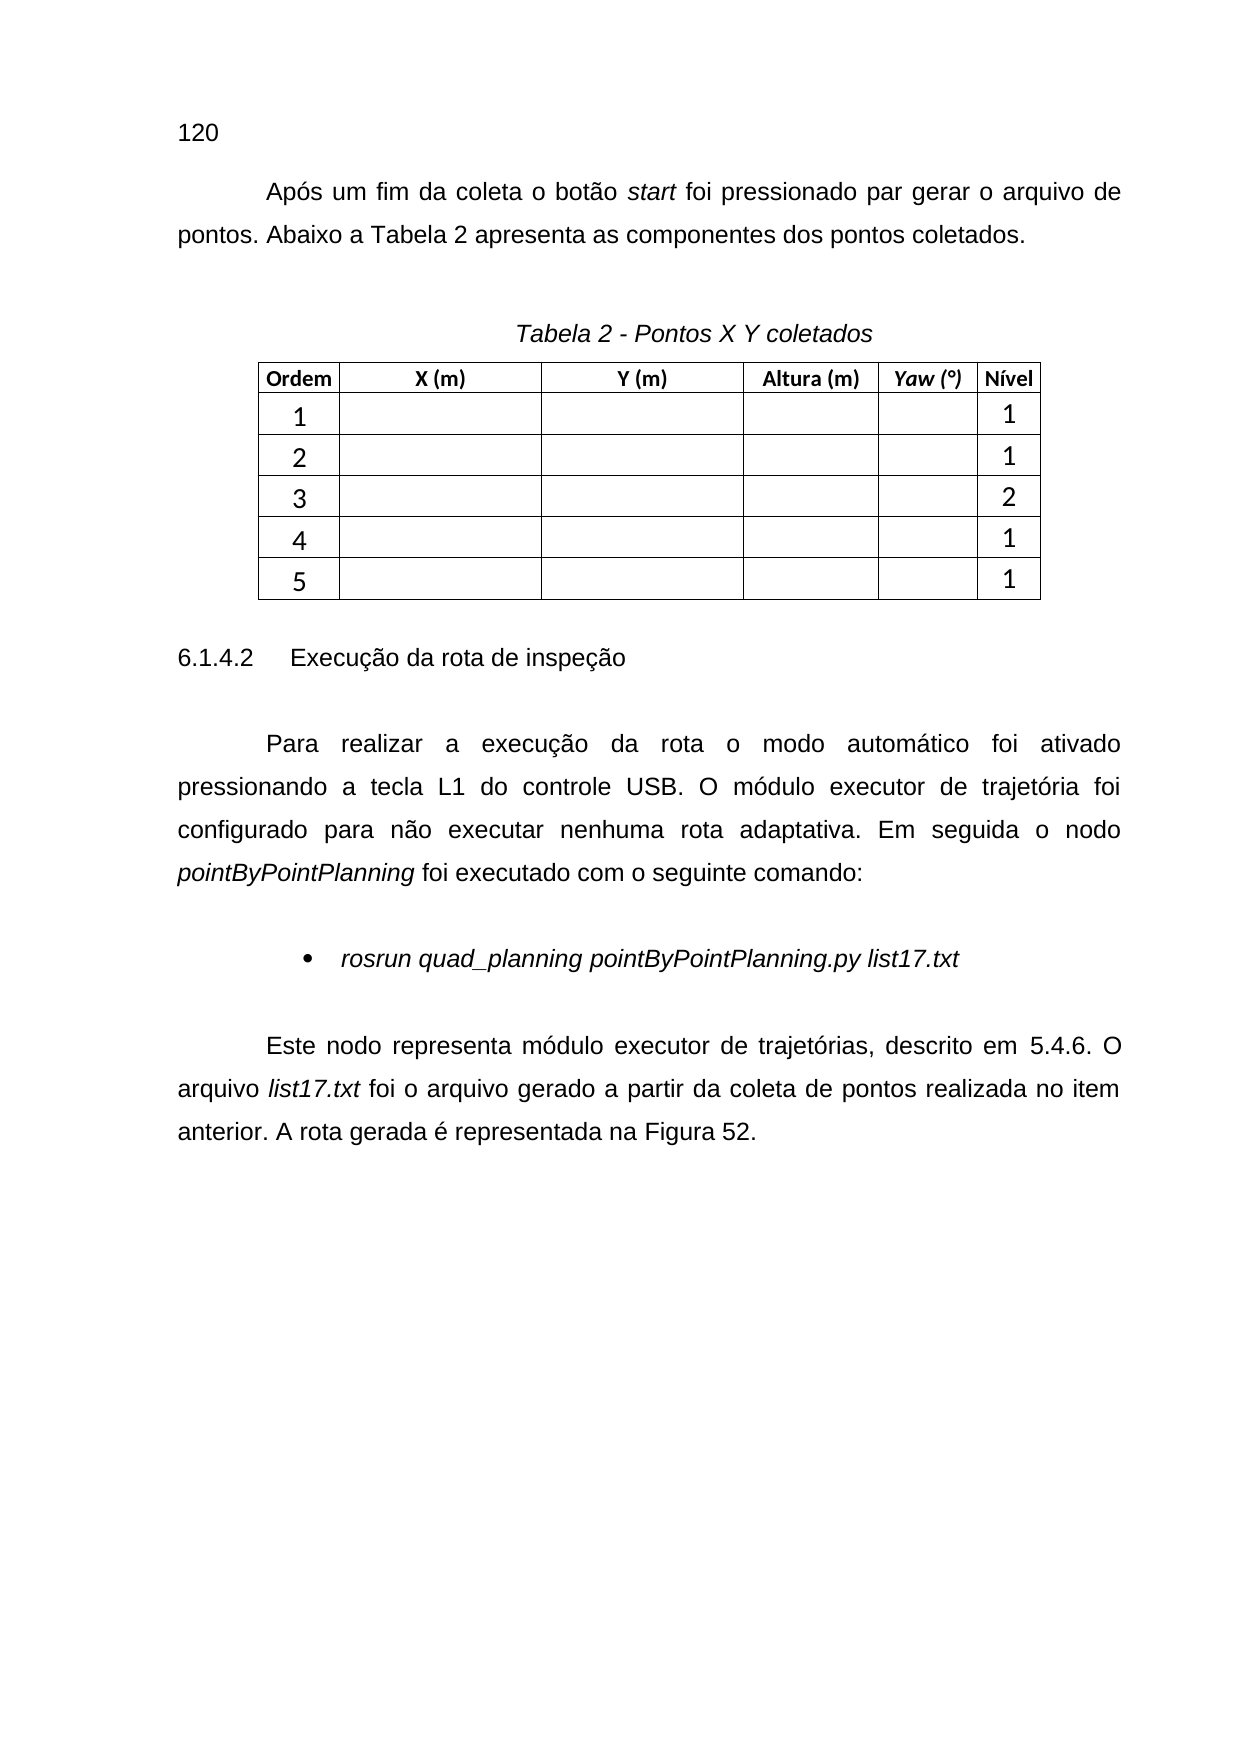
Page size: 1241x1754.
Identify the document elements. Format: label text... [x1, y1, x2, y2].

table_cell [340, 435, 541, 475]
table_header Nível [978, 363, 1040, 392]
text Após um fim da coleta o botão start foi pressionado par gerar o arquivo de pontos. Abaixo a Tabela 2 apresenta as componentes dos pontos coletados. [177, 177, 1122, 249]
table_cell [542, 517, 743, 557]
text Tabela 2 - Pontos X Y coletados [177, 319, 1122, 348]
table_cell [879, 476, 977, 516]
table_cell 1 [978, 558, 1040, 598]
table_cell [744, 393, 878, 433]
table_cell 4 [259, 517, 339, 557]
table_header Ordem [259, 363, 339, 392]
subtitle Execução da rota de inspeção [177, 643, 1122, 671]
text Este nodo representa módulo executor de trajetórias, descrito em 5.4.6. O arquivo list17.txt foi o arquivo gerado a partir da coleta de pontos realizada no item anterior. A rota gerada é representada na Figura 52. [177, 1031, 1122, 1146]
table_cell [340, 517, 541, 557]
table_header Yaw (°) [879, 363, 977, 392]
table_cell [879, 393, 977, 433]
table_cell [879, 517, 977, 557]
text Para realizar a execução da rota o modo automático foi ativado pressionando a tecla L1 do controle USB. O módulo executor de trajetória foi configurado para não executar nenhuma rota adaptativa. Em seguida o nodo pointByPointPlanning foi executado com o seguinte comando: [177, 729, 1122, 887]
table_header X (m) [340, 363, 541, 392]
table_cell [744, 558, 878, 598]
table_header Y (m) [542, 363, 743, 392]
table_cell [744, 435, 878, 475]
table_cell 2 [259, 435, 339, 475]
table_cell 1 [978, 517, 1040, 557]
table_cell [340, 393, 541, 433]
table_cell [542, 558, 743, 598]
table_cell 3 [259, 476, 339, 516]
table_cell 1 [978, 435, 1040, 475]
table_header Altura (m) [744, 363, 878, 392]
table_cell [542, 435, 743, 475]
table_cell [879, 558, 977, 598]
table_cell [542, 393, 743, 433]
table_cell [879, 435, 977, 475]
table_cell [744, 476, 878, 516]
table_cell 5 [259, 558, 339, 598]
table_cell [744, 517, 878, 557]
table_cell 1 [259, 393, 339, 433]
table_cell [340, 476, 541, 516]
table_cell [340, 558, 541, 598]
table_cell 1 [978, 393, 1040, 433]
list rosrun quad_planning pointByPointPlanning.py list17.txt [303, 944, 1122, 973]
table_cell [542, 476, 743, 516]
table_cell 2 [978, 476, 1040, 516]
